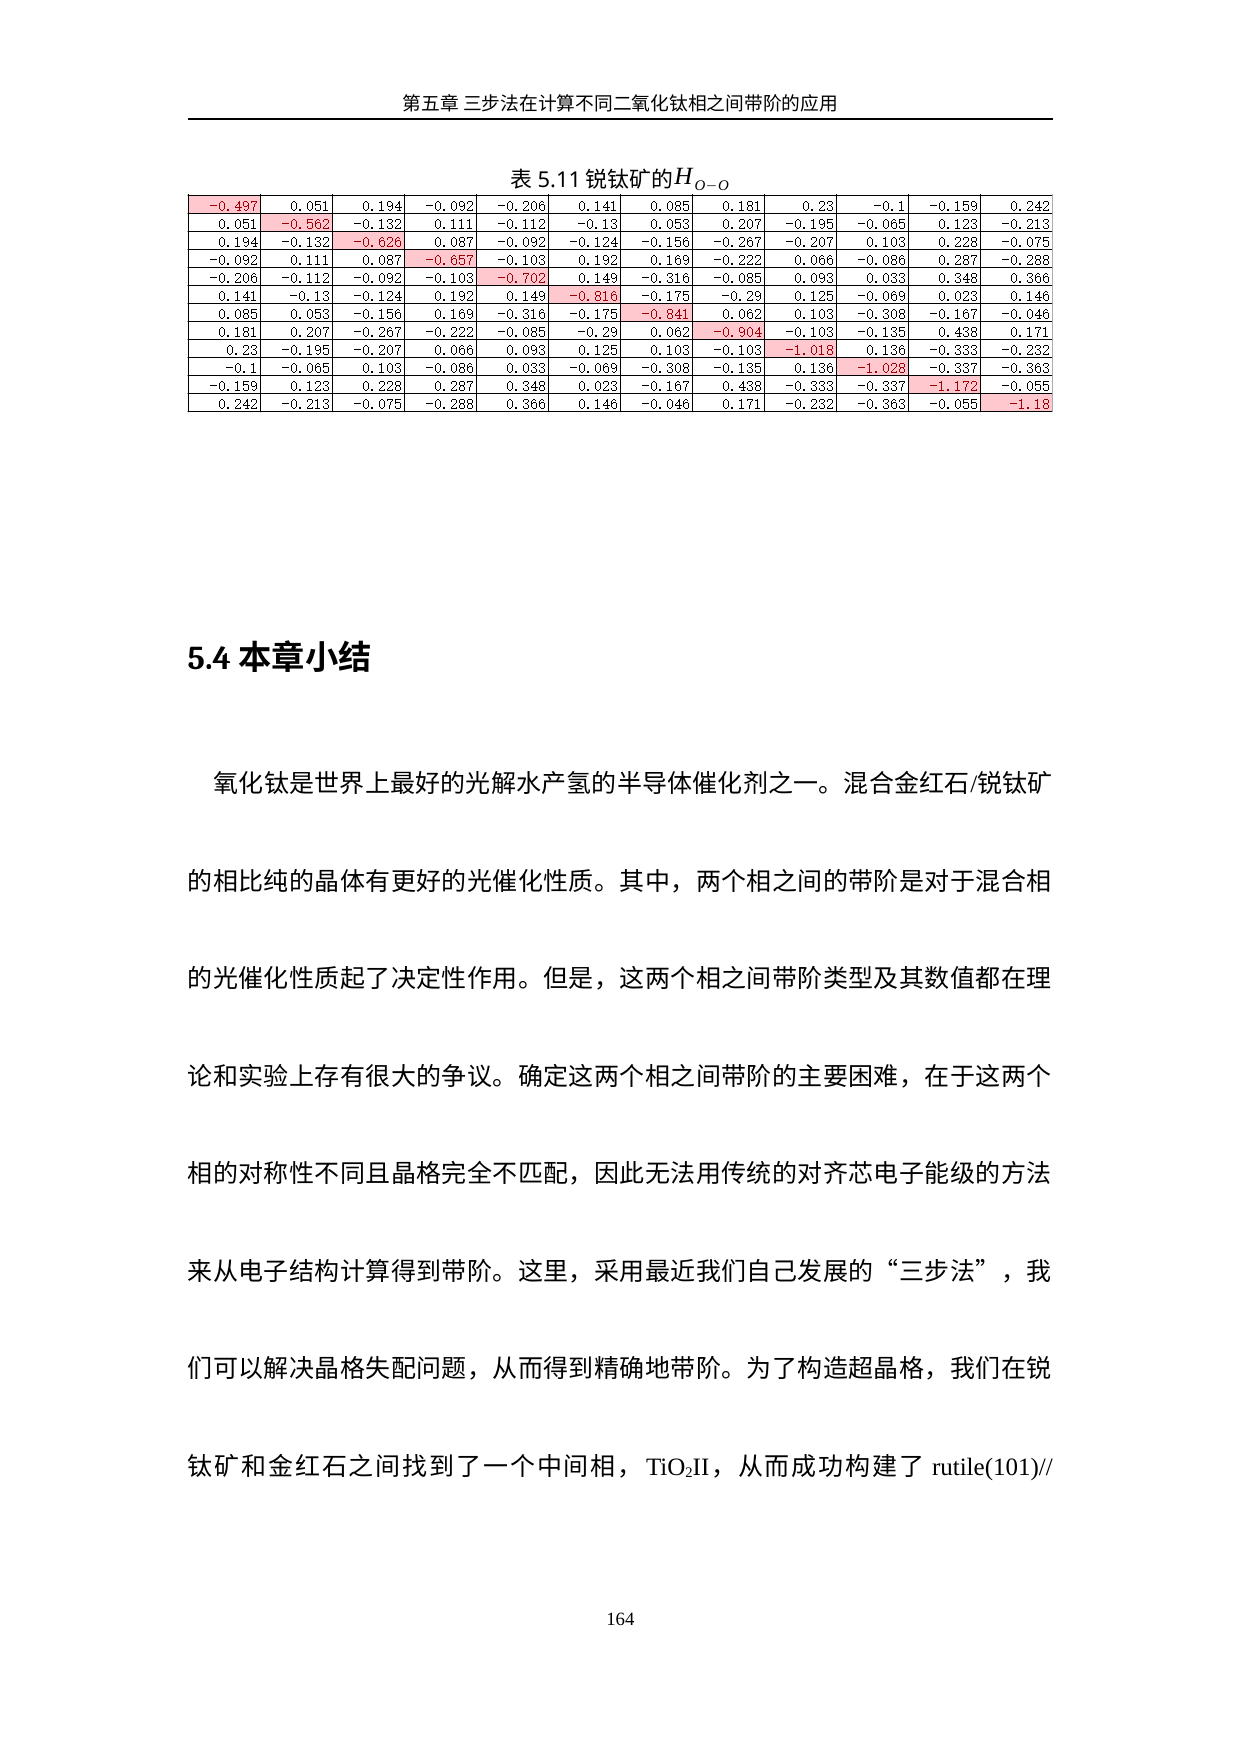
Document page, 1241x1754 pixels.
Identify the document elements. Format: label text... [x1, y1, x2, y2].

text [187, 749, 1053, 1497]
subtitle 5.4 本章小结 [187, 622, 1053, 687]
text 表 5.11锐钛矿的 [187, 162, 1053, 194]
picture [187, 194, 1053, 413]
